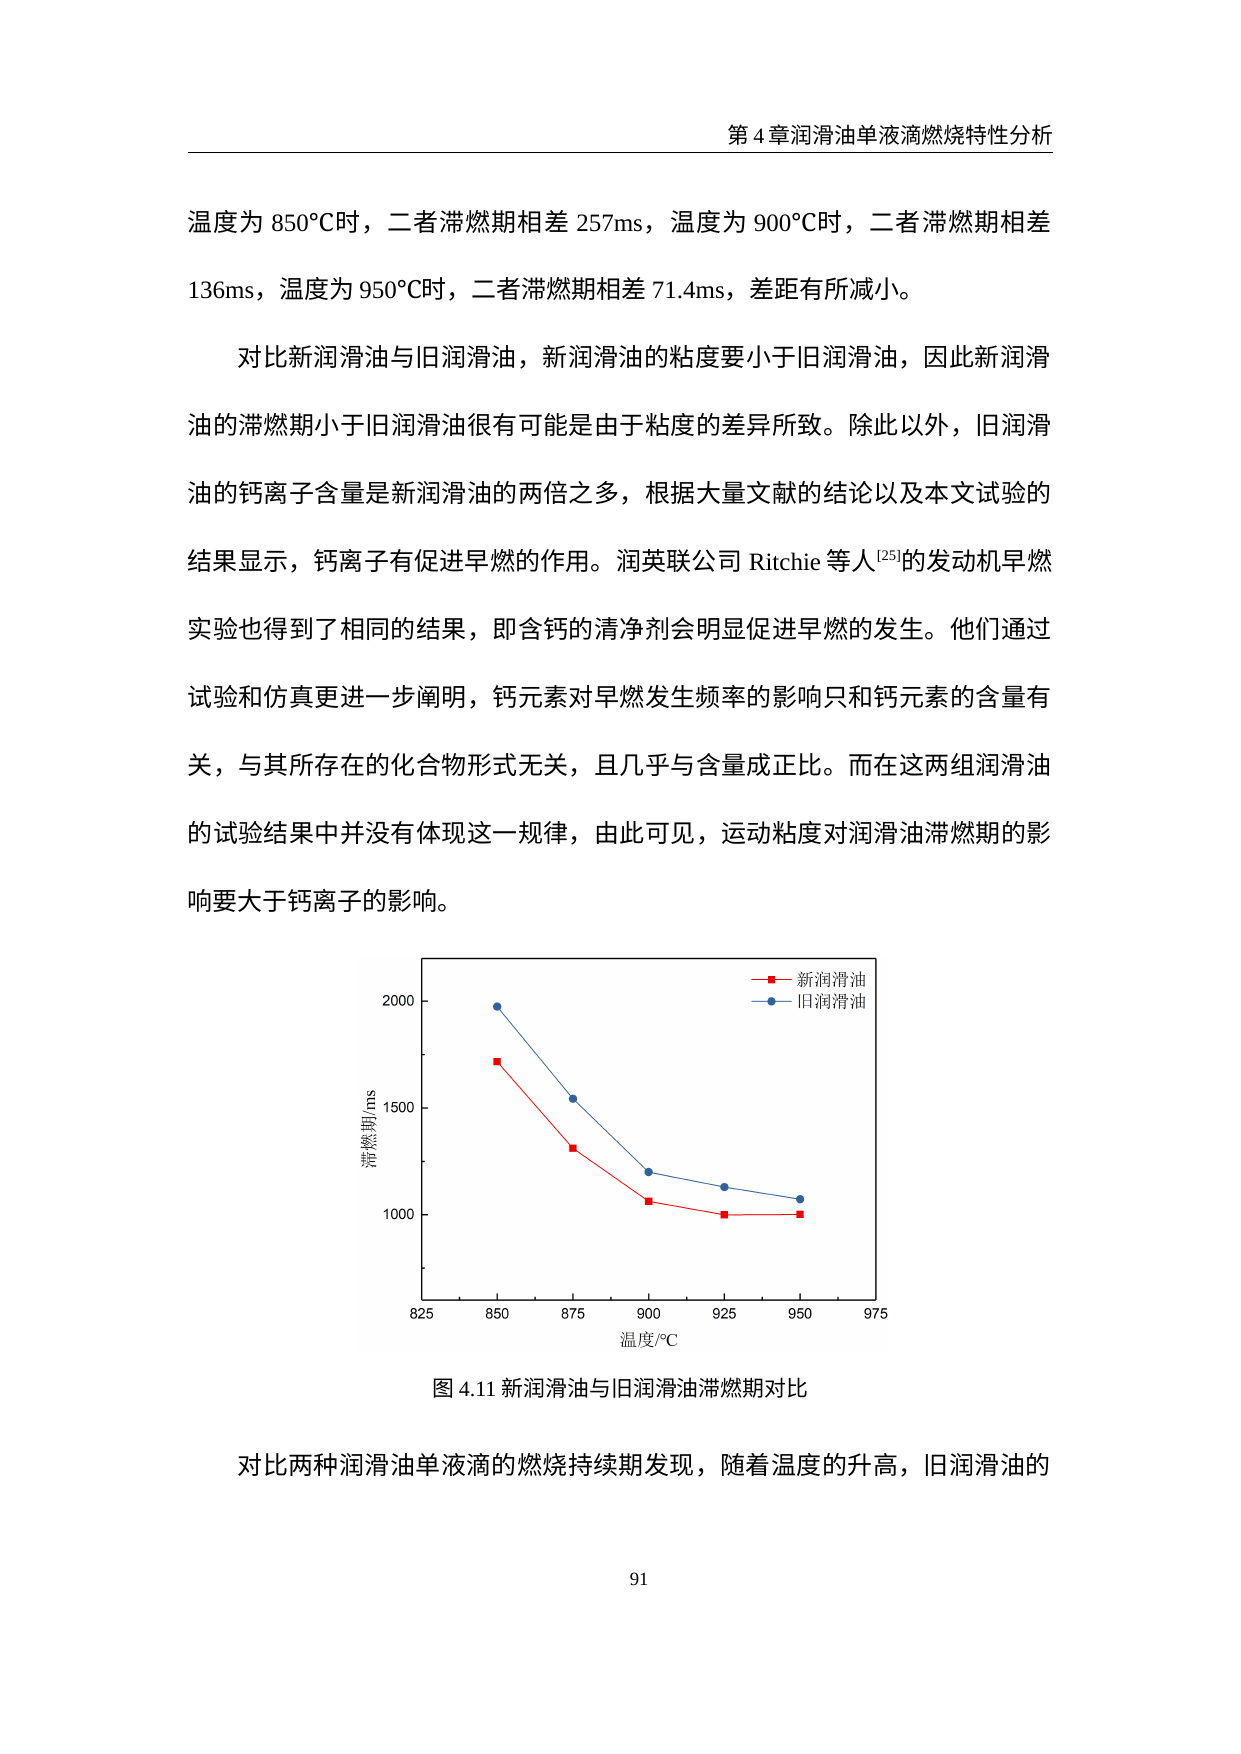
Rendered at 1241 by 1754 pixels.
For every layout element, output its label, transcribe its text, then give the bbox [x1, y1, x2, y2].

text 对比新润滑油与旧润滑油，新润滑油的粘度要小于旧润滑油，因此新润滑油的滞燃期小于旧润滑油很有可能是由于粘度的差异所致。除此以外，旧润滑油的钙离子含量是新润滑油的两倍之多，根据大量文献的结论以及本文试验的结果显示，钙离子有促进早燃的作用。润英联公司Ritchie等人[25]的发动机早燃实验也得到了相同的结果，即含钙的清净剂会明显促进早燃的发生。他们通过试验和仿真更进一步阐明，钙元素对早燃发生频率的影响只和钙元素的含量有关，与其所存在的化合物形式无关，且几乎与含量成正比。而在这两组润滑油的试验结果中并没有体现这一规律，由此可见，运动粘度对润滑油滞燃期的影响要大于钙离子的影响。 [187, 322, 1053, 933]
picture [357, 957, 889, 1351]
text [187, 1429, 1053, 1497]
text 图4.11 新润滑油与旧润滑油滞燃期对比 [187, 1370, 1053, 1404]
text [187, 186, 1053, 322]
